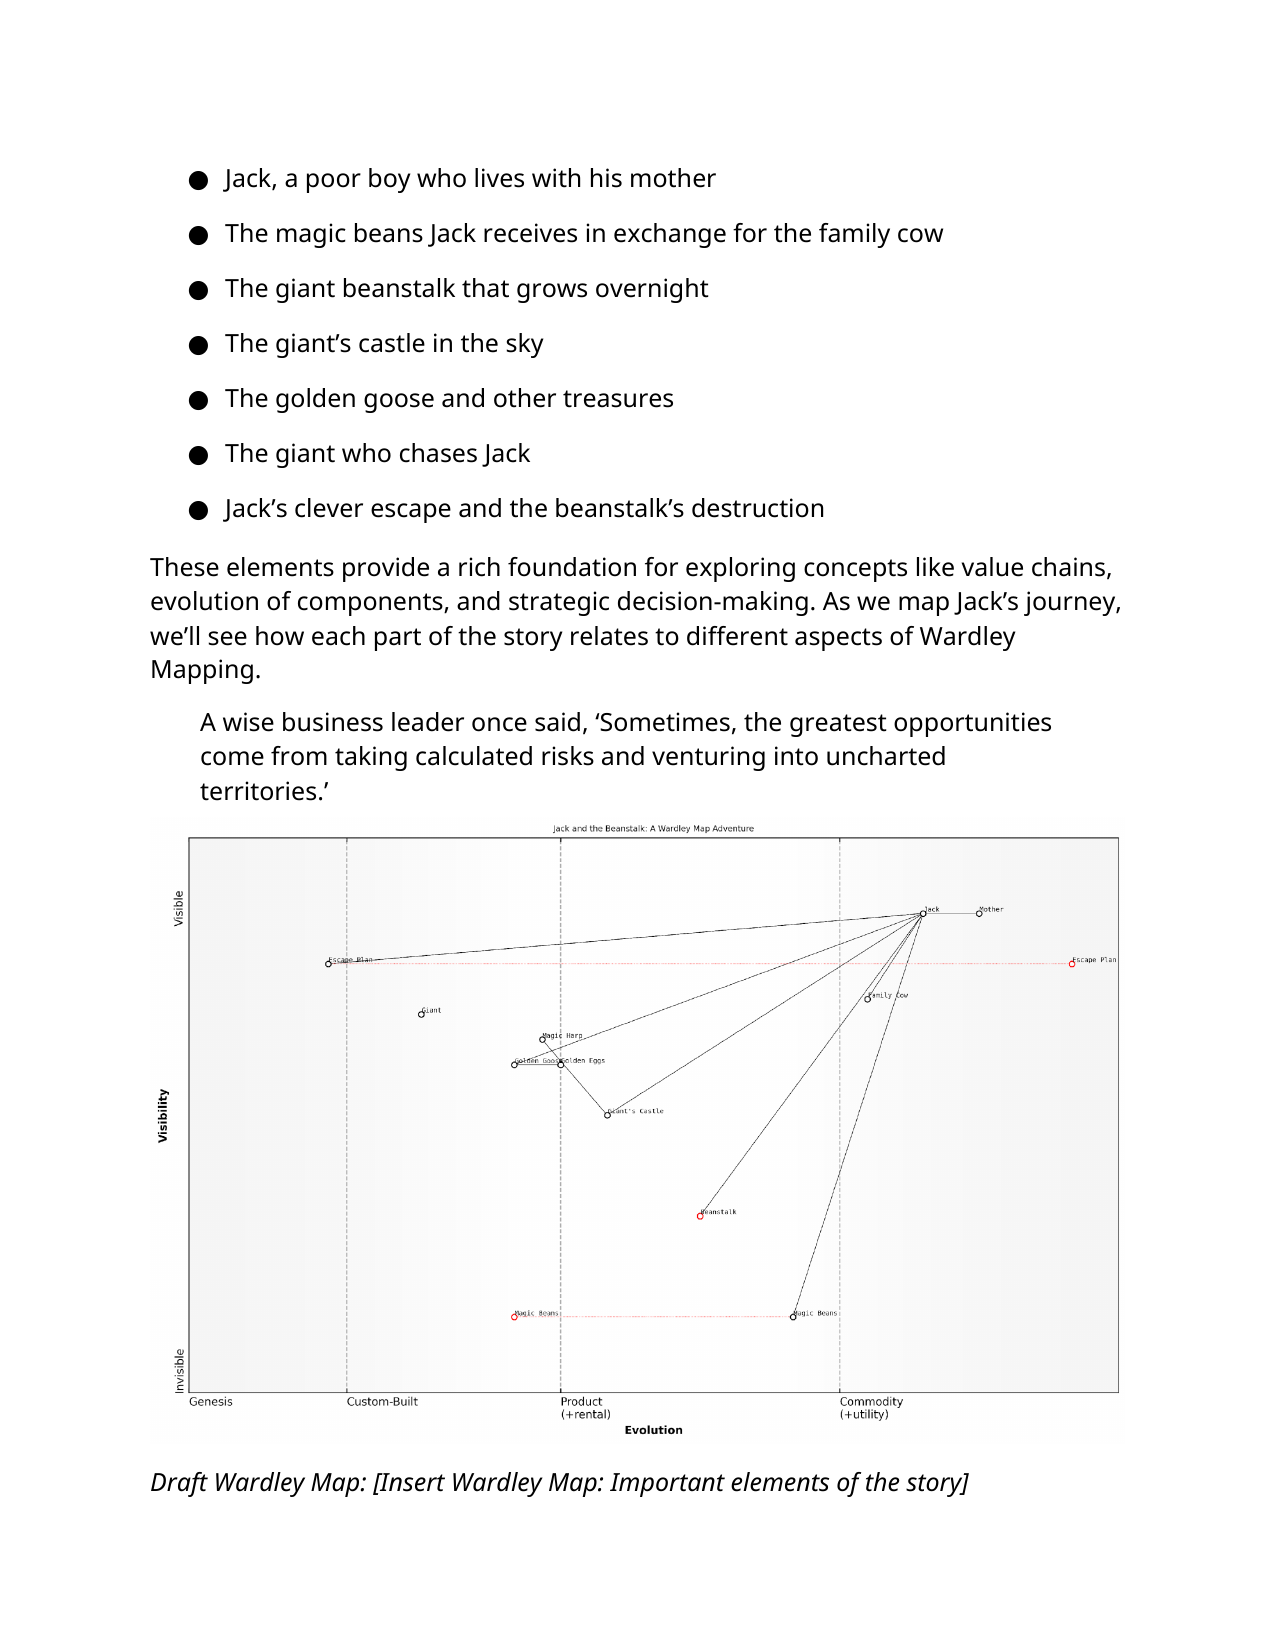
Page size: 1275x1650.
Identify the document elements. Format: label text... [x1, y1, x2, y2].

text A wise business leader once said, ‘Sometimes, the greatest opportunities come from taking calculated risks and venturing into uncharted territories.’ [200, 705, 1075, 807]
list The golden goose and other treasures [187, 370, 1125, 421]
text Draft Wardley Map: [Insert Wardley Map: Important elements of the story] [150, 1464, 1125, 1498]
list The giant who chases Jack [187, 425, 1125, 476]
list The giant beanstalk that grows overnight [187, 260, 1125, 311]
list The magic beans Jack receives in exchange for the family cow [187, 205, 1125, 256]
list Jack, a poor boy who lives with his mother [187, 150, 1125, 201]
text These elements provide a rich foundation for exploring concepts like value chains, evolution of components, and strategic decision-making. As we map Jack’s journey, we’ll see how each part of the story relates to different aspects of Wardley Mapping. [150, 550, 1125, 686]
picture [150, 817, 1125, 1444]
list The giant’s castle in the sky [187, 315, 1125, 366]
list Jack’s clever escape and the beanstalk’s destruction [187, 480, 1125, 531]
